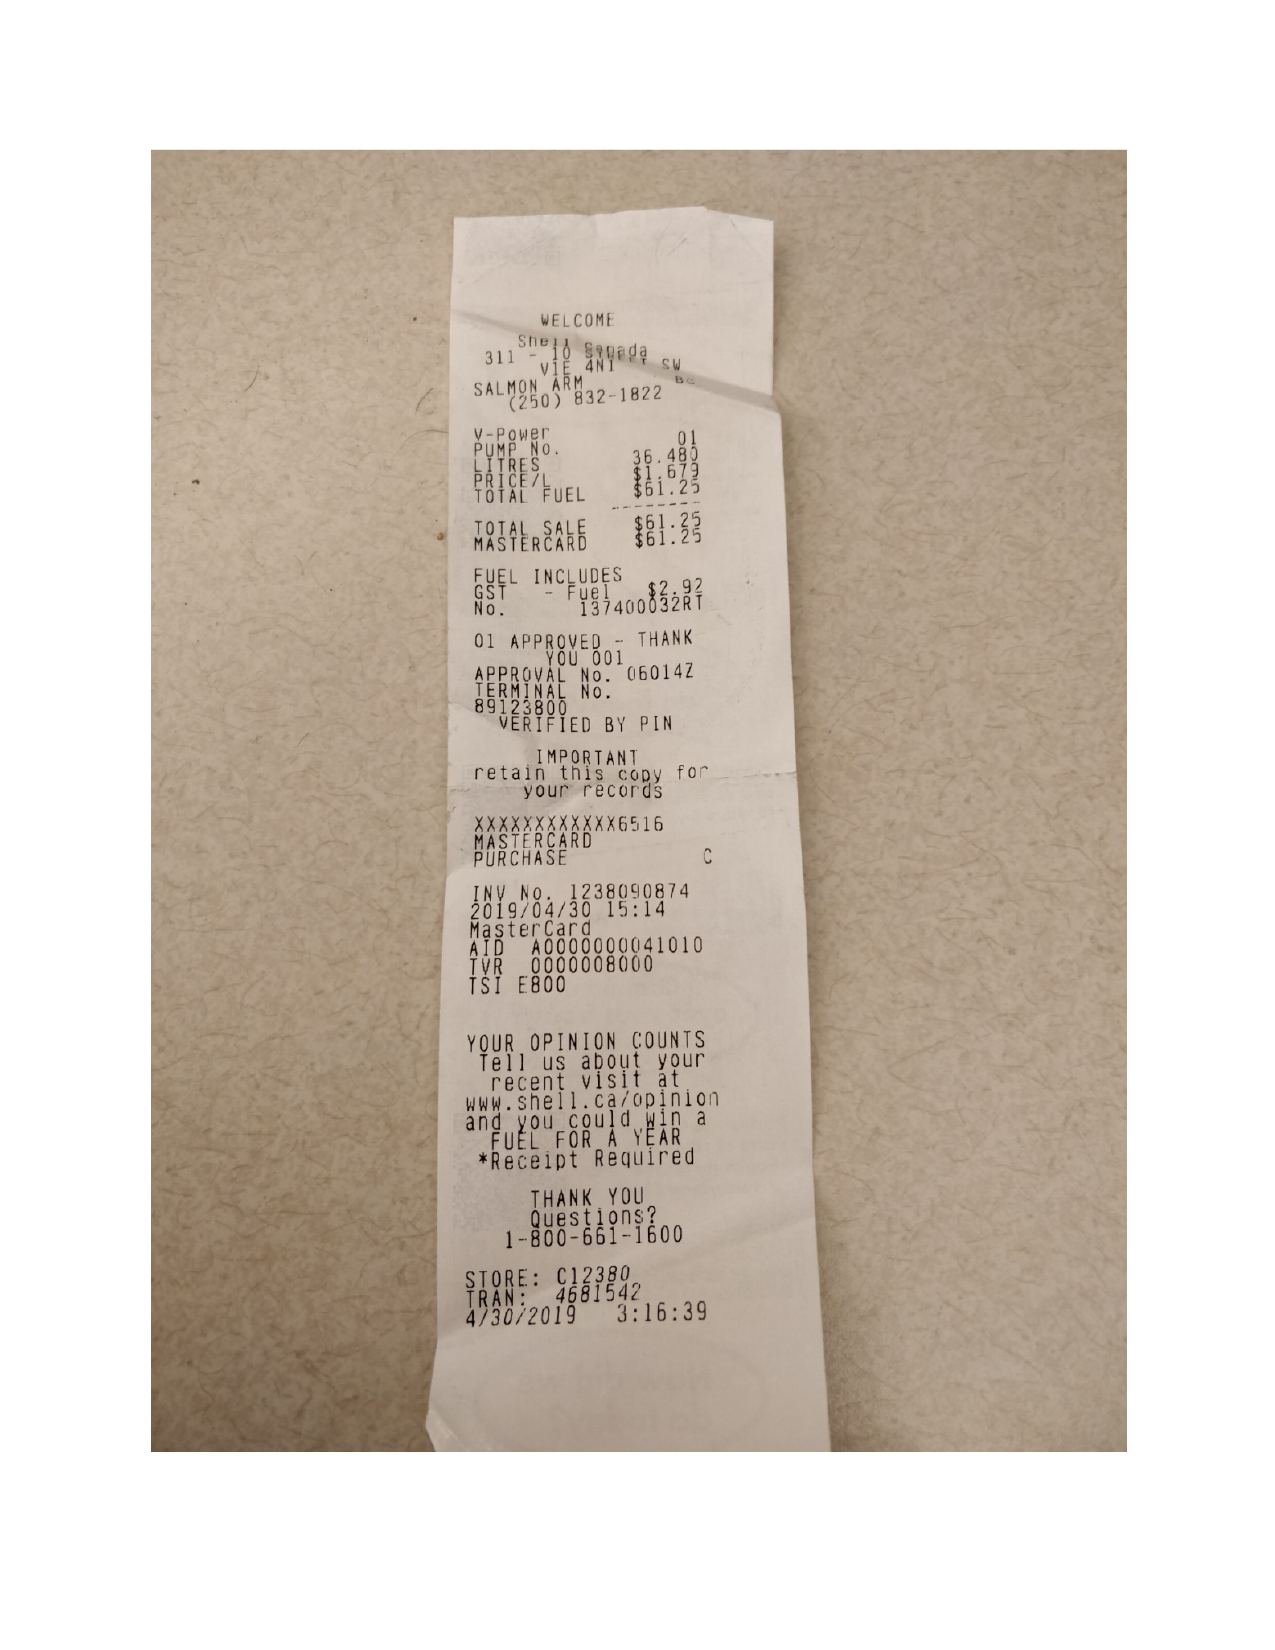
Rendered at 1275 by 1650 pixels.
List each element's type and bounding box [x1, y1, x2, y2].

picture [152, 151, 1127, 1450]
